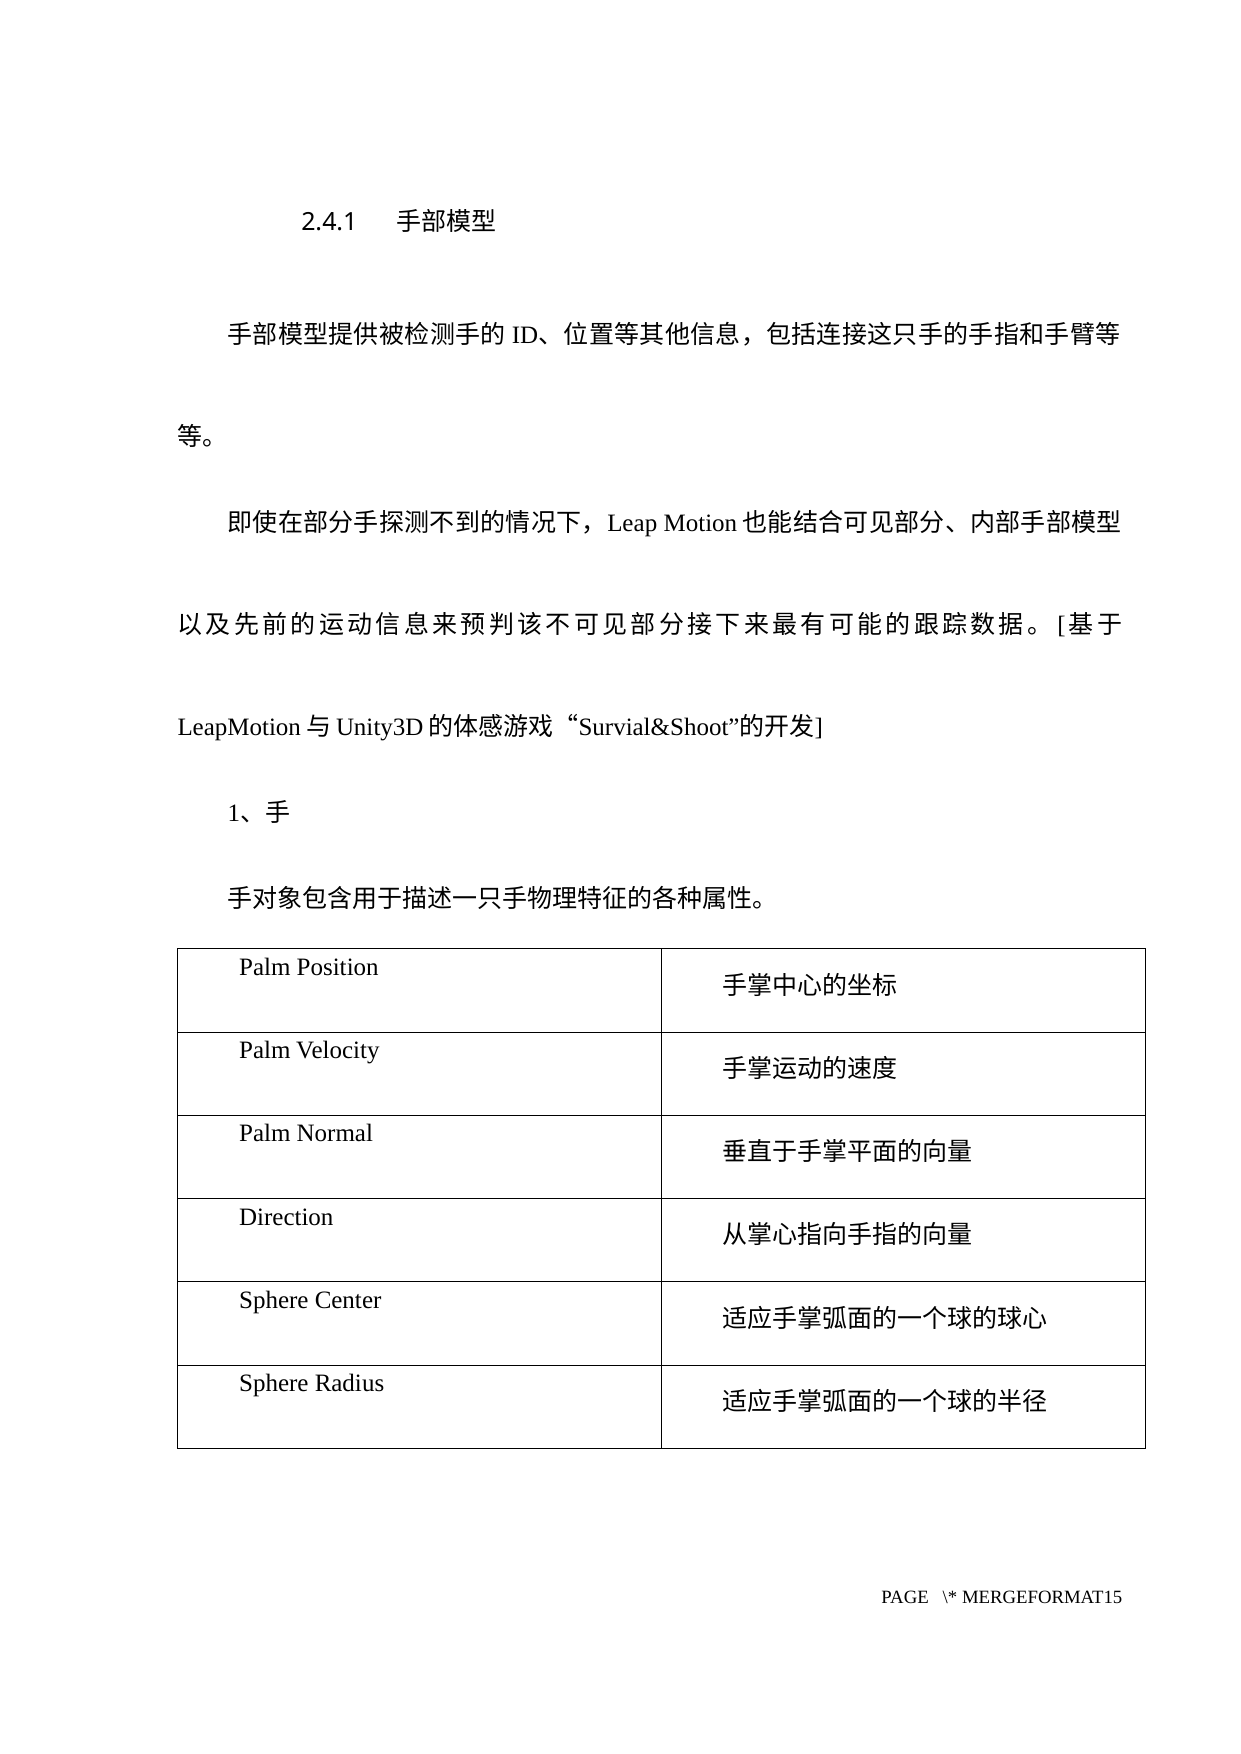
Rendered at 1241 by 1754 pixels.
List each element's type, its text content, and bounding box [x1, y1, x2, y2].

table_cell 手掌运动的速度 [662, 1033, 1145, 1115]
table_cell 适应手掌弧面的一个球的半径 [662, 1366, 1145, 1448]
table_cell Palm Velocity [178, 1033, 661, 1115]
table_cell Direction [178, 1199, 661, 1281]
text 即使在部分手探测不到的情况下，Leap Motion也能结合可见部分、内部手部模型以及先前的运动信息来预判该不可见部分接下来最有可能的跟踪数据。[基于LeapMotion与Unity3D的体感游戏“Survial&Shoot”的开发] [177, 486, 1122, 758]
table_cell Palm Normal [178, 1116, 661, 1198]
text 手对象包含用于描述一只手物理特征的各种属性。 [177, 862, 1122, 930]
table_cell Sphere Center [178, 1282, 661, 1364]
table_cell Sphere Radius [178, 1366, 661, 1448]
list 手 [177, 776, 1122, 844]
table_cell 适应手掌弧面的一个球的球心 [662, 1282, 1145, 1364]
table_cell 从掌心指向手指的向量 [662, 1199, 1145, 1281]
subtitle 手部模型 [251, 185, 1122, 253]
table_header Palm Position [178, 949, 661, 1032]
table_header 手掌中心的坐标 [662, 949, 1145, 1032]
table_cell 垂直于手掌平面的向量 [662, 1116, 1145, 1198]
text 手部模型提供被检测手的ID、位置等其他信息，包括连接这只手的手指和手臂等等。 [177, 298, 1122, 468]
